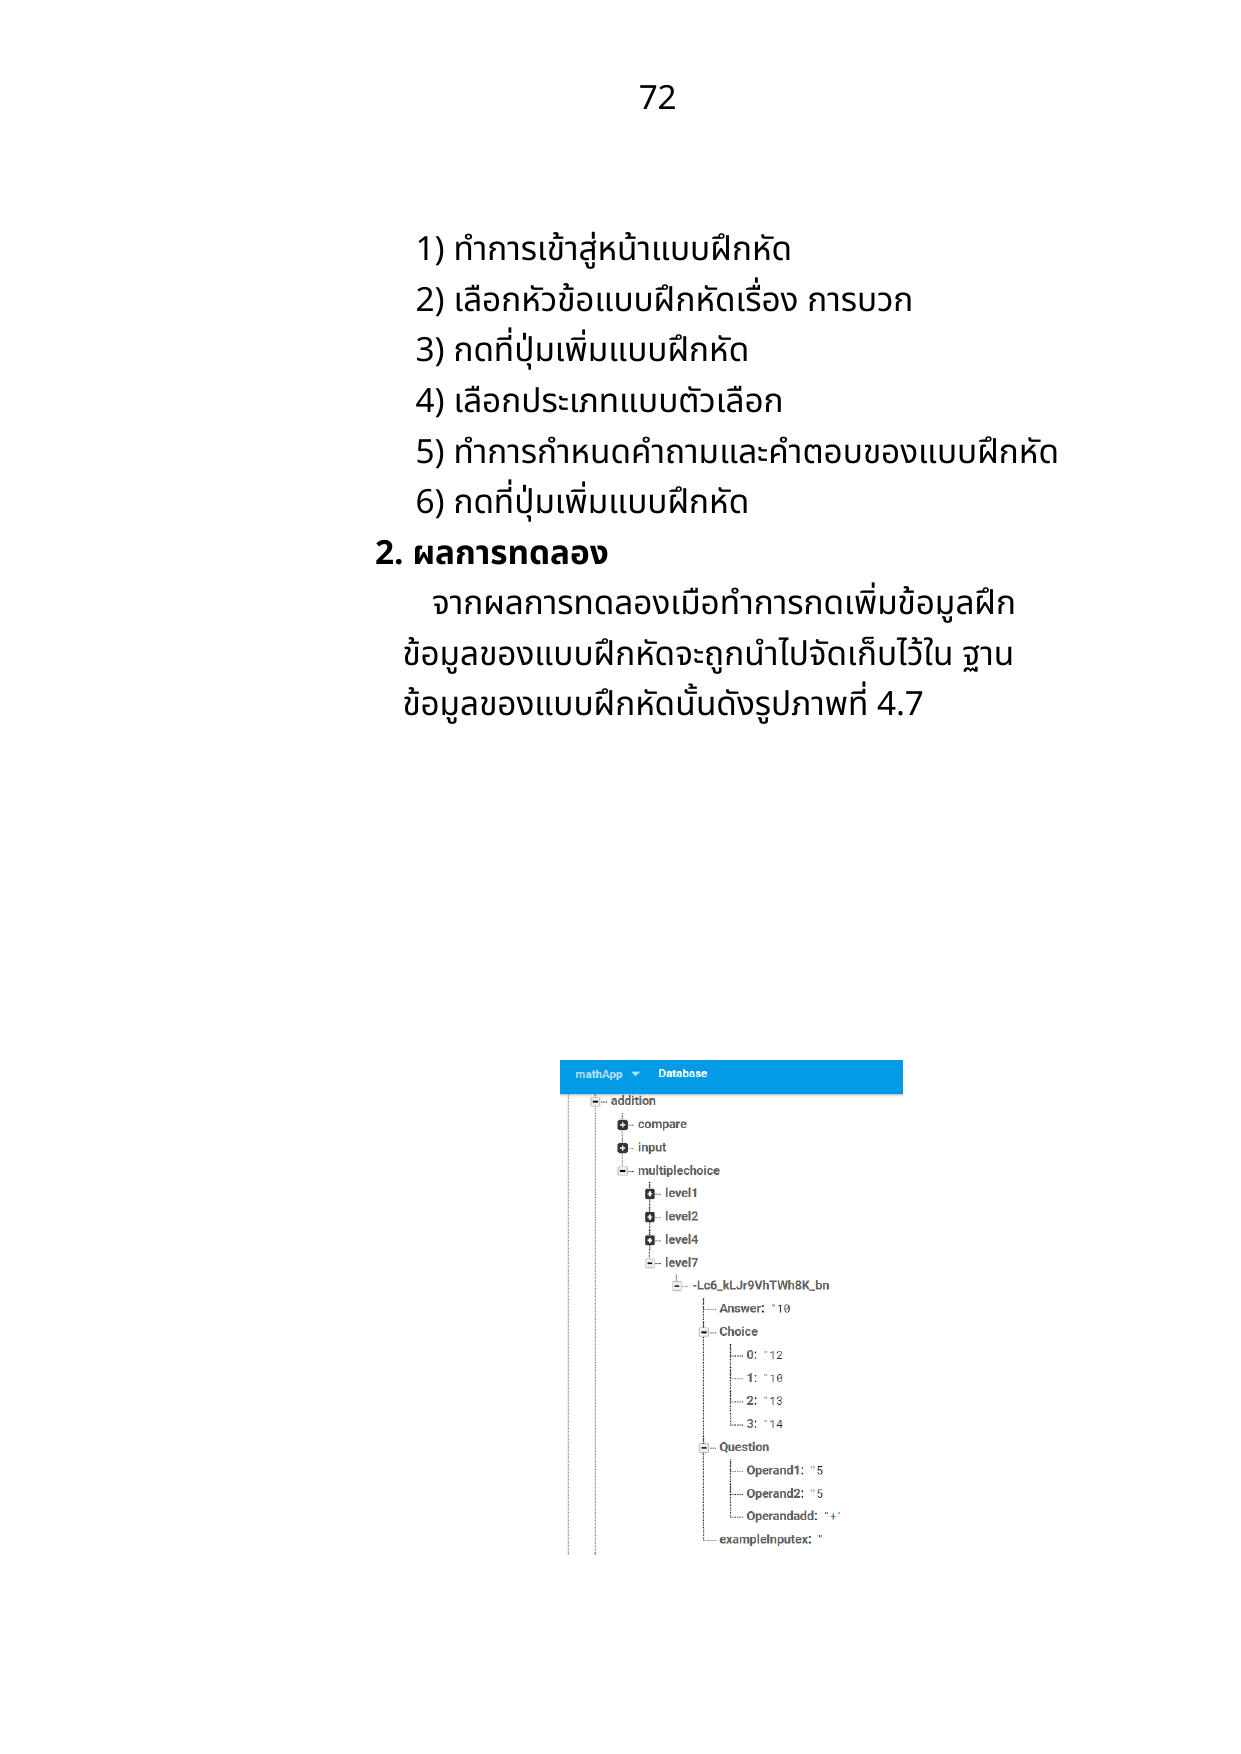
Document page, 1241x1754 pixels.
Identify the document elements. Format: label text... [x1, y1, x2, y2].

text 5) ทำการกำหนดคำถามและคำตอบของแบบฝึกหัด [225, 427, 1090, 478]
picture [587, 1071, 594, 1077]
text 2. ผลการทดลอง [375, 529, 1090, 579]
text 4) เลือกประเภทแบบตัวเลือก [225, 377, 1090, 427]
picture [664, 1071, 681, 1076]
picture [560, 1095, 903, 1555]
text 3) กดที่ปุ่มเพิ่มแบบฝึกหัด [225, 326, 1090, 377]
text 2) เลือกหัวข้อแบบฝึกหัดเรื่อง การบวก [225, 276, 1090, 326]
text 1) ทำการเข้าสู่หน้าแบบฝึกหัด [225, 225, 1090, 276]
text 6) กดที่ปุ่มเพิ่มแบบฝึกหัด [225, 478, 1090, 529]
list จากผลการทดลองเมือทำการกดเพิ่มข้อมูลฝึก ข้อมูลของแบบฝึกหัดจะถูกนำไปจัดเก็บไว้ใน ฐานข้อมูลของแบบฝึกหัดนั้นดังรูปภาพที่ 4.7 [402, 579, 1090, 731]
